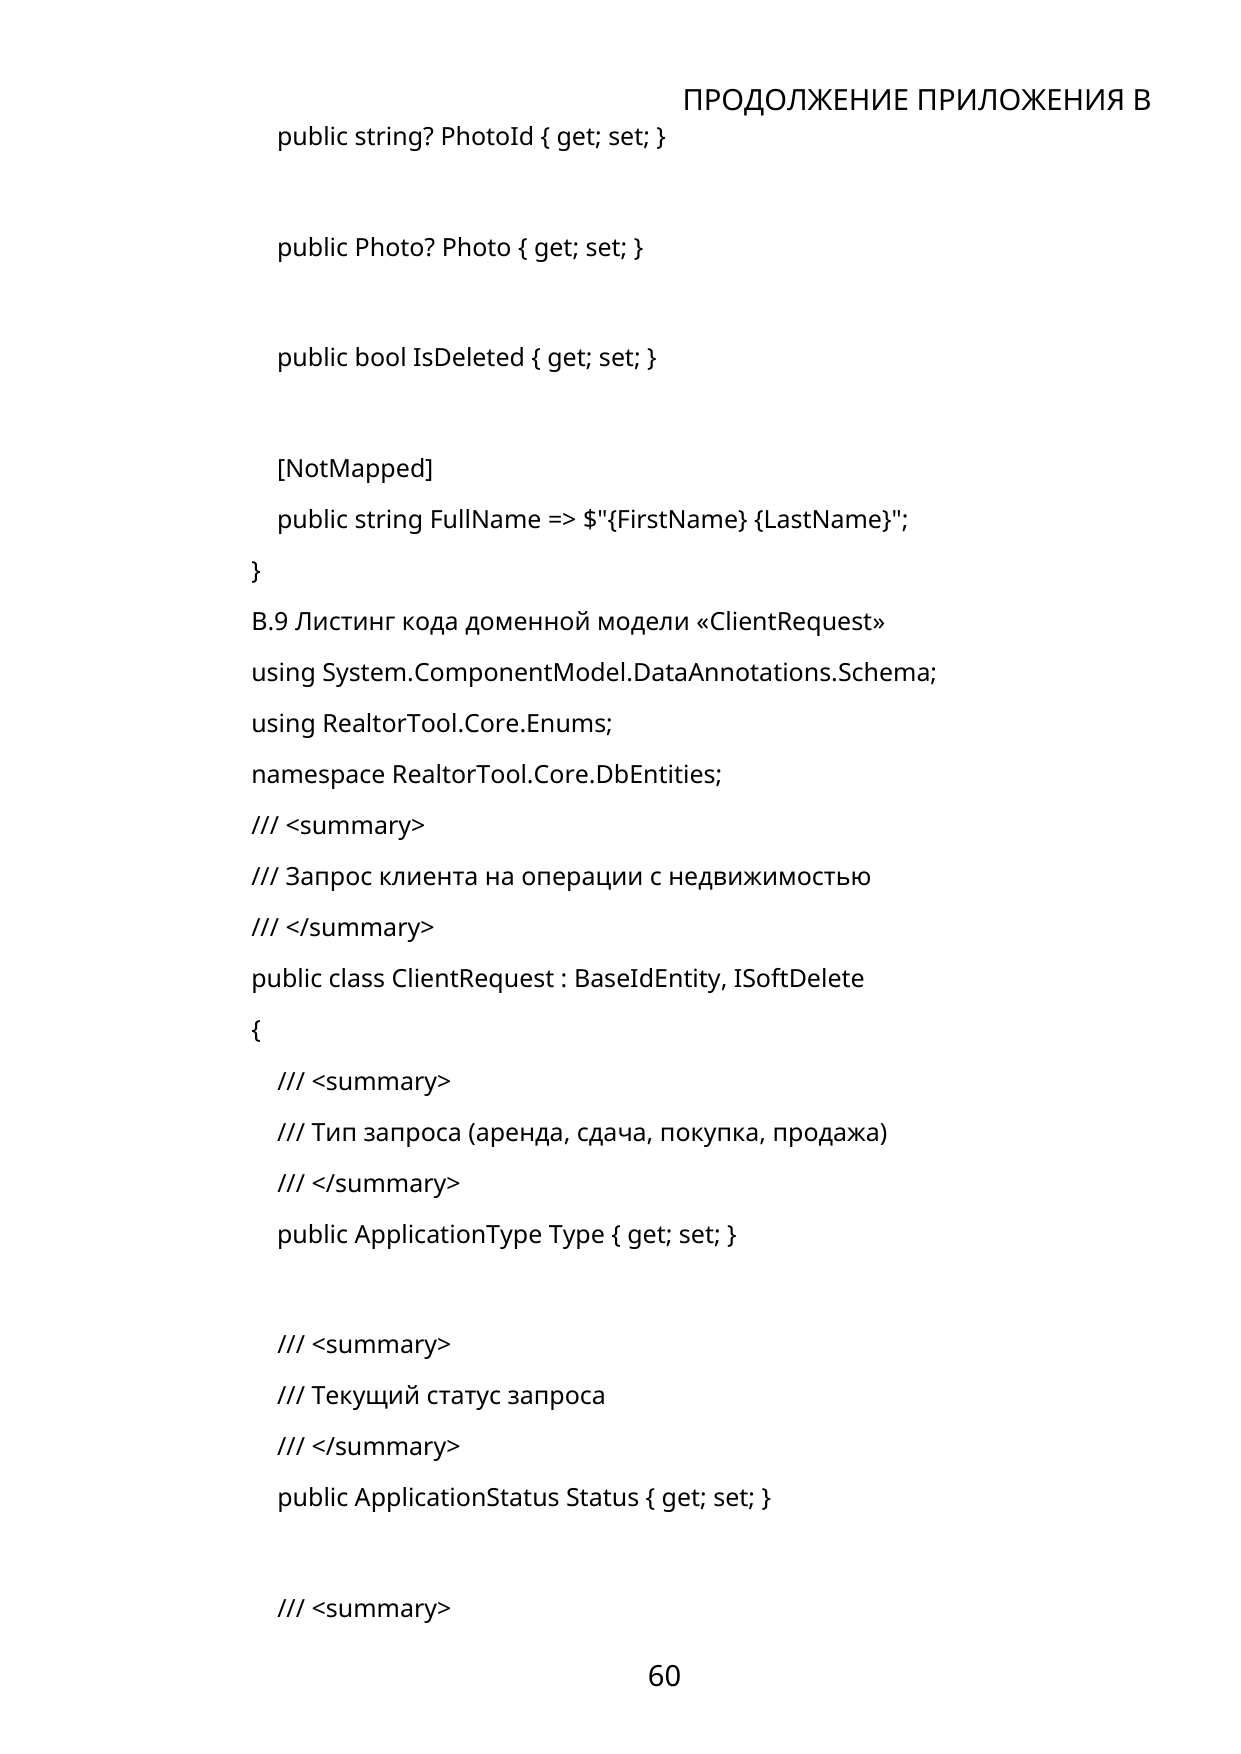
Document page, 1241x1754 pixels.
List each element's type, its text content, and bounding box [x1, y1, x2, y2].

text public class ClientRequest : BaseIdEntity, ISoftDelete [177, 961, 1152, 995]
text /// Тип запроса (аренда, сдача, покупка, продажа) [177, 1114, 1152, 1148]
text namespace RealtorTool.Core.DbEntities; [177, 757, 1152, 791]
text } [177, 553, 1152, 587]
text /// <summary> [177, 808, 1152, 842]
text /// </summary> [177, 1429, 1152, 1463]
text public string? PhotoId { get; set; } [177, 119, 1152, 153]
text /// Запрос клиента на операции с недвижимостью [177, 859, 1152, 893]
text /// <summary> [177, 1327, 1152, 1361]
text public ApplicationType Type { get; set; } [177, 1216, 1152, 1250]
text using RealtorTool.Core.Enums; [177, 706, 1152, 740]
text using System.ComponentModel.DataAnnotations.Schema; [177, 655, 1152, 689]
text { [177, 1012, 1152, 1046]
text /// <summary> [177, 1590, 1152, 1624]
list Листинг кода доменной модели «ClientRequest» [177, 604, 1152, 638]
text public Photo? Photo { get; set; } [177, 229, 1152, 264]
text /// Текущий статус запроса [177, 1378, 1152, 1412]
text public bool IsDeleted { get; set; } [177, 340, 1152, 374]
text public string FullName => $"{FirstName} {LastName}"; [177, 502, 1152, 536]
text [NotMapped] [177, 451, 1152, 485]
text /// <summary> [177, 1063, 1152, 1097]
text public ApplicationStatus Status { get; set; } [177, 1480, 1152, 1514]
text /// </summary> [177, 910, 1152, 944]
text /// </summary> [177, 1165, 1152, 1199]
